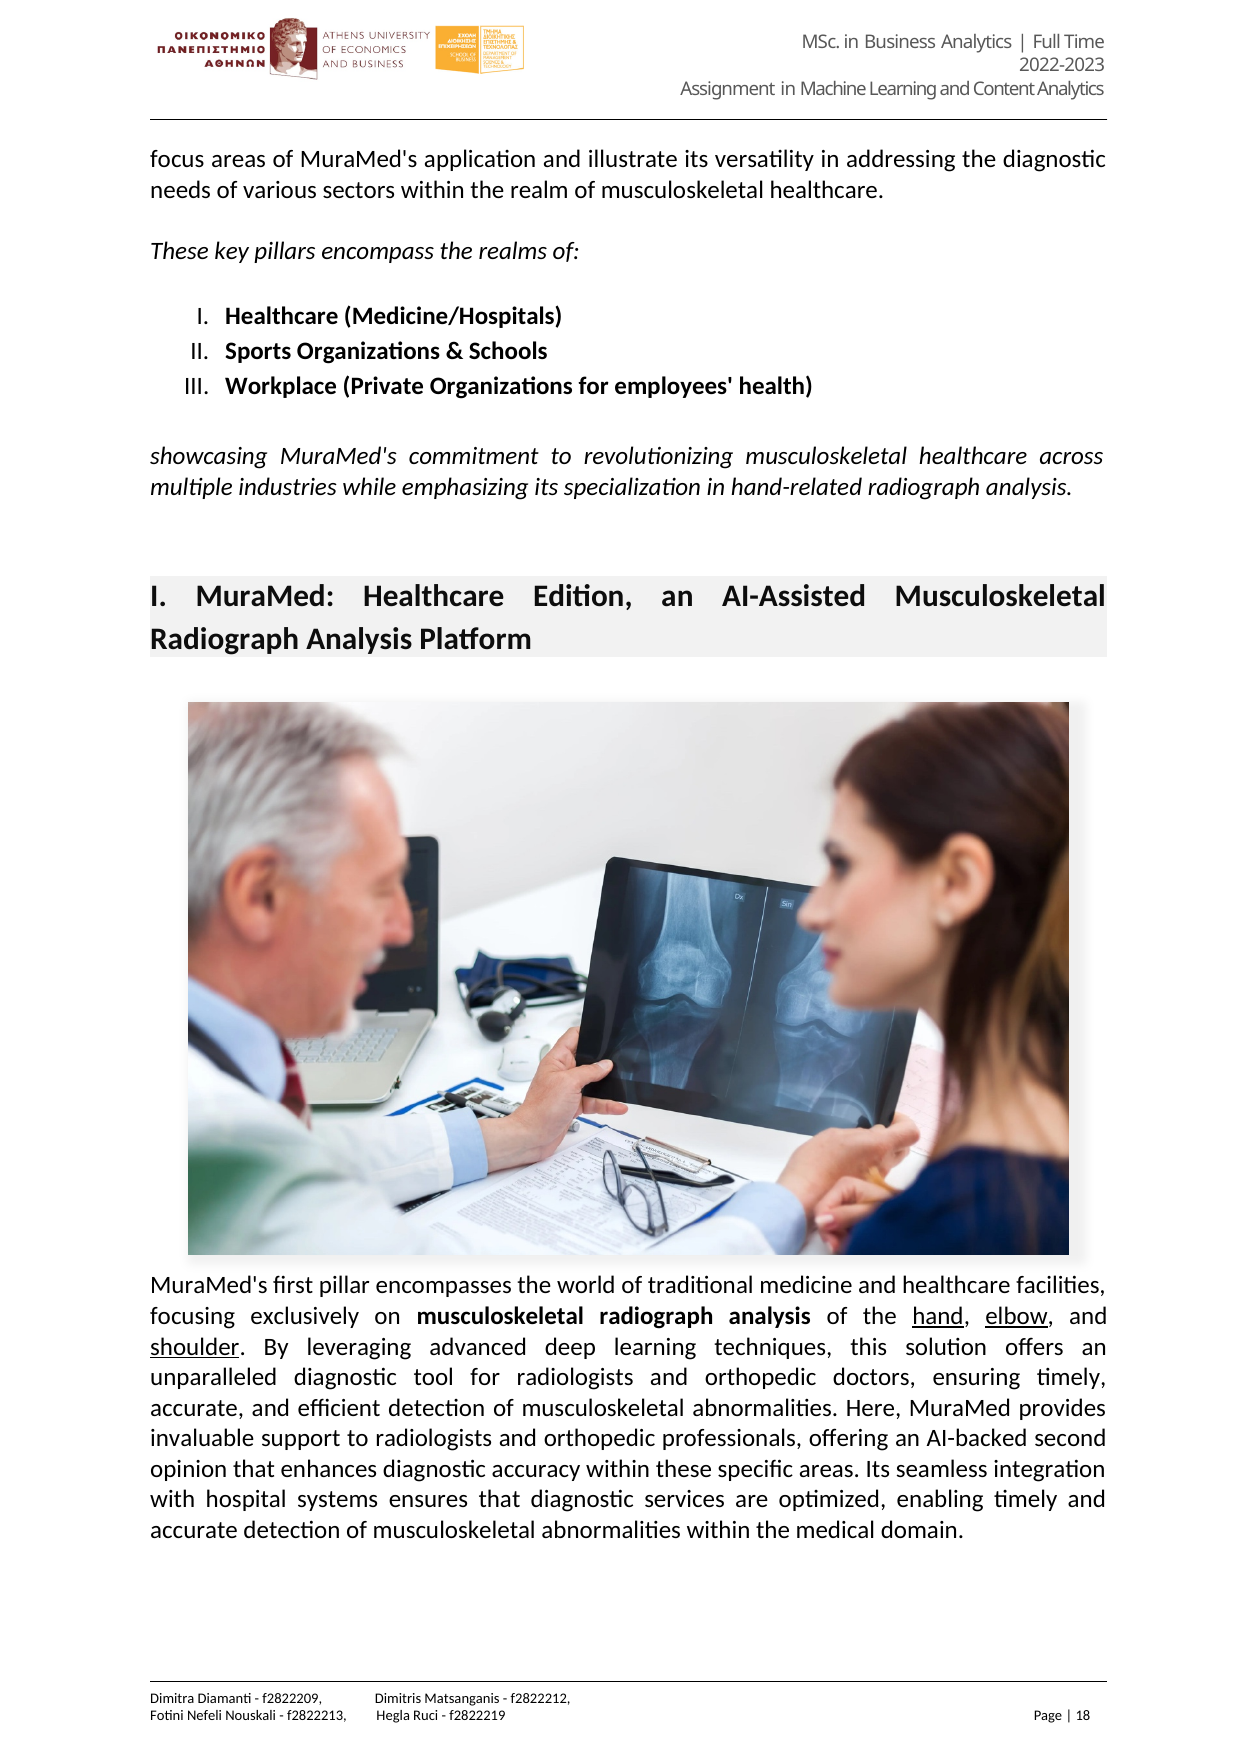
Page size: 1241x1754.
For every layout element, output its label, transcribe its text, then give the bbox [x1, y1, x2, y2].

list Workplace (Private Organizations for employees' health) [209, 370, 1107, 401]
picture [151, 17, 526, 82]
text showcasing MuraMed's commitment to revolutionizing musculoskeletal healthcare across multiple industries while emphasizing its specialization in hand-related radiograph analysis. [150, 440, 1107, 501]
list Sports Organizations & Schools [209, 335, 1107, 366]
text MuraMed's first pillar encompasses the world of traditional medicine and healthcare facilities, focusing exclusively on musculoskeletal radiograph analysis of the hand, elbow, and shoulder. By leveraging advanced deep learning techniques, this solution offers an unparalleled diagnostic tool for radiologists and orthopedic doctors, ensuring timely, accurate, and efficient detection of musculoskeletal abnormalities. Here, MuraMed provides invaluable support to radiologists and orthopedic professionals, offering an AI-backed second opinion that enhances diagnostic accuracy within these specific areas. Its seamless integration with hospital systems ensures that diagnostic services are optimized, enabling timely and accurate detection of musculoskeletal abnormalities within the medical domain. [150, 1269, 1107, 1544]
subtitle I. MuraMed: Healthcare Edition, an AI-Assisted Musculoskeletal Radiograph Analysis Platform [150, 576, 1107, 657]
picture [188, 702, 1069, 1255]
list Healthcare (Medicine/Hospitals) [209, 300, 1107, 331]
text These key pillars encompass the realms of: [150, 235, 1107, 265]
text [150, 143, 1107, 204]
